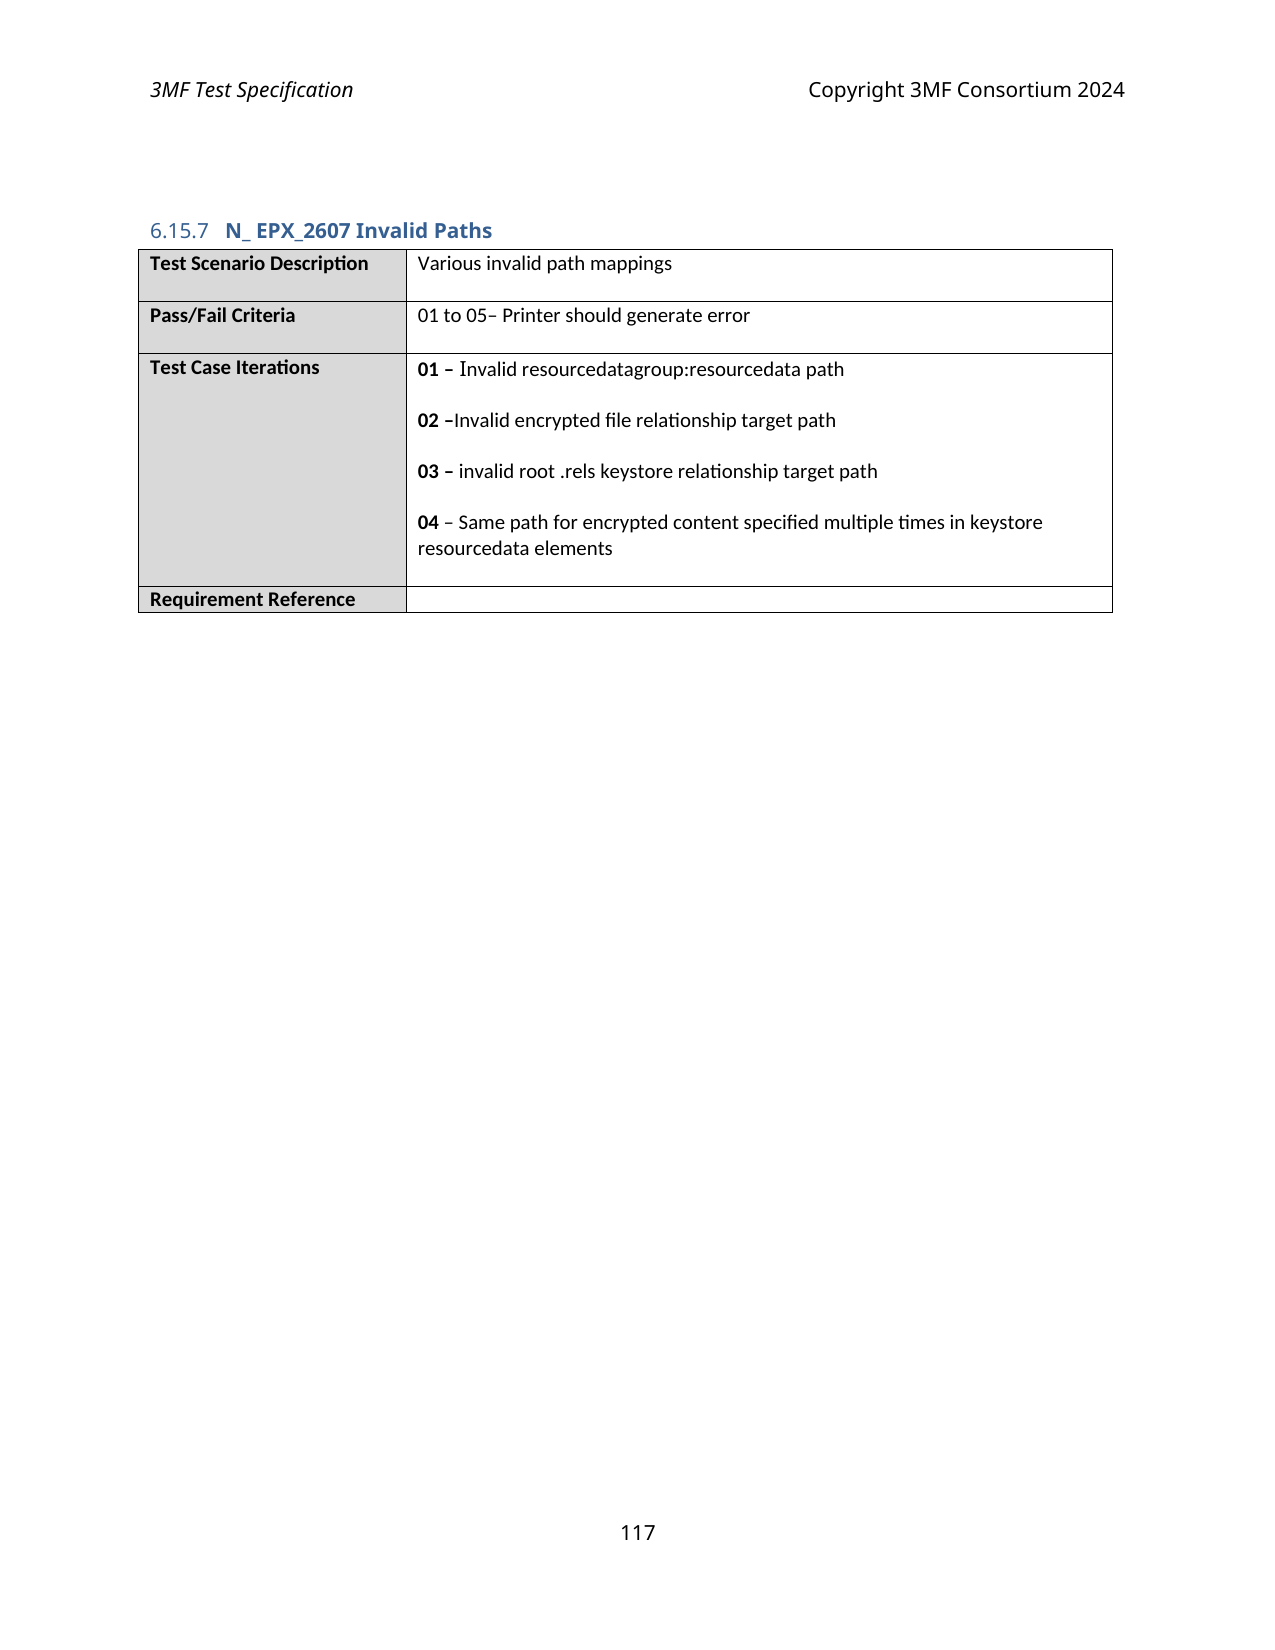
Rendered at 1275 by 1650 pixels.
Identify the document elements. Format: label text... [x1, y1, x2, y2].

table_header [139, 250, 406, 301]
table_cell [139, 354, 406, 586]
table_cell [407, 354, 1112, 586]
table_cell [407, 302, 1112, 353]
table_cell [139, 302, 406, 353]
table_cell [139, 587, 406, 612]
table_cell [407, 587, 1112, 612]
subtitle N_ EPX_2607 Invalid Paths [150, 216, 1125, 245]
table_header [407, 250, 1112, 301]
